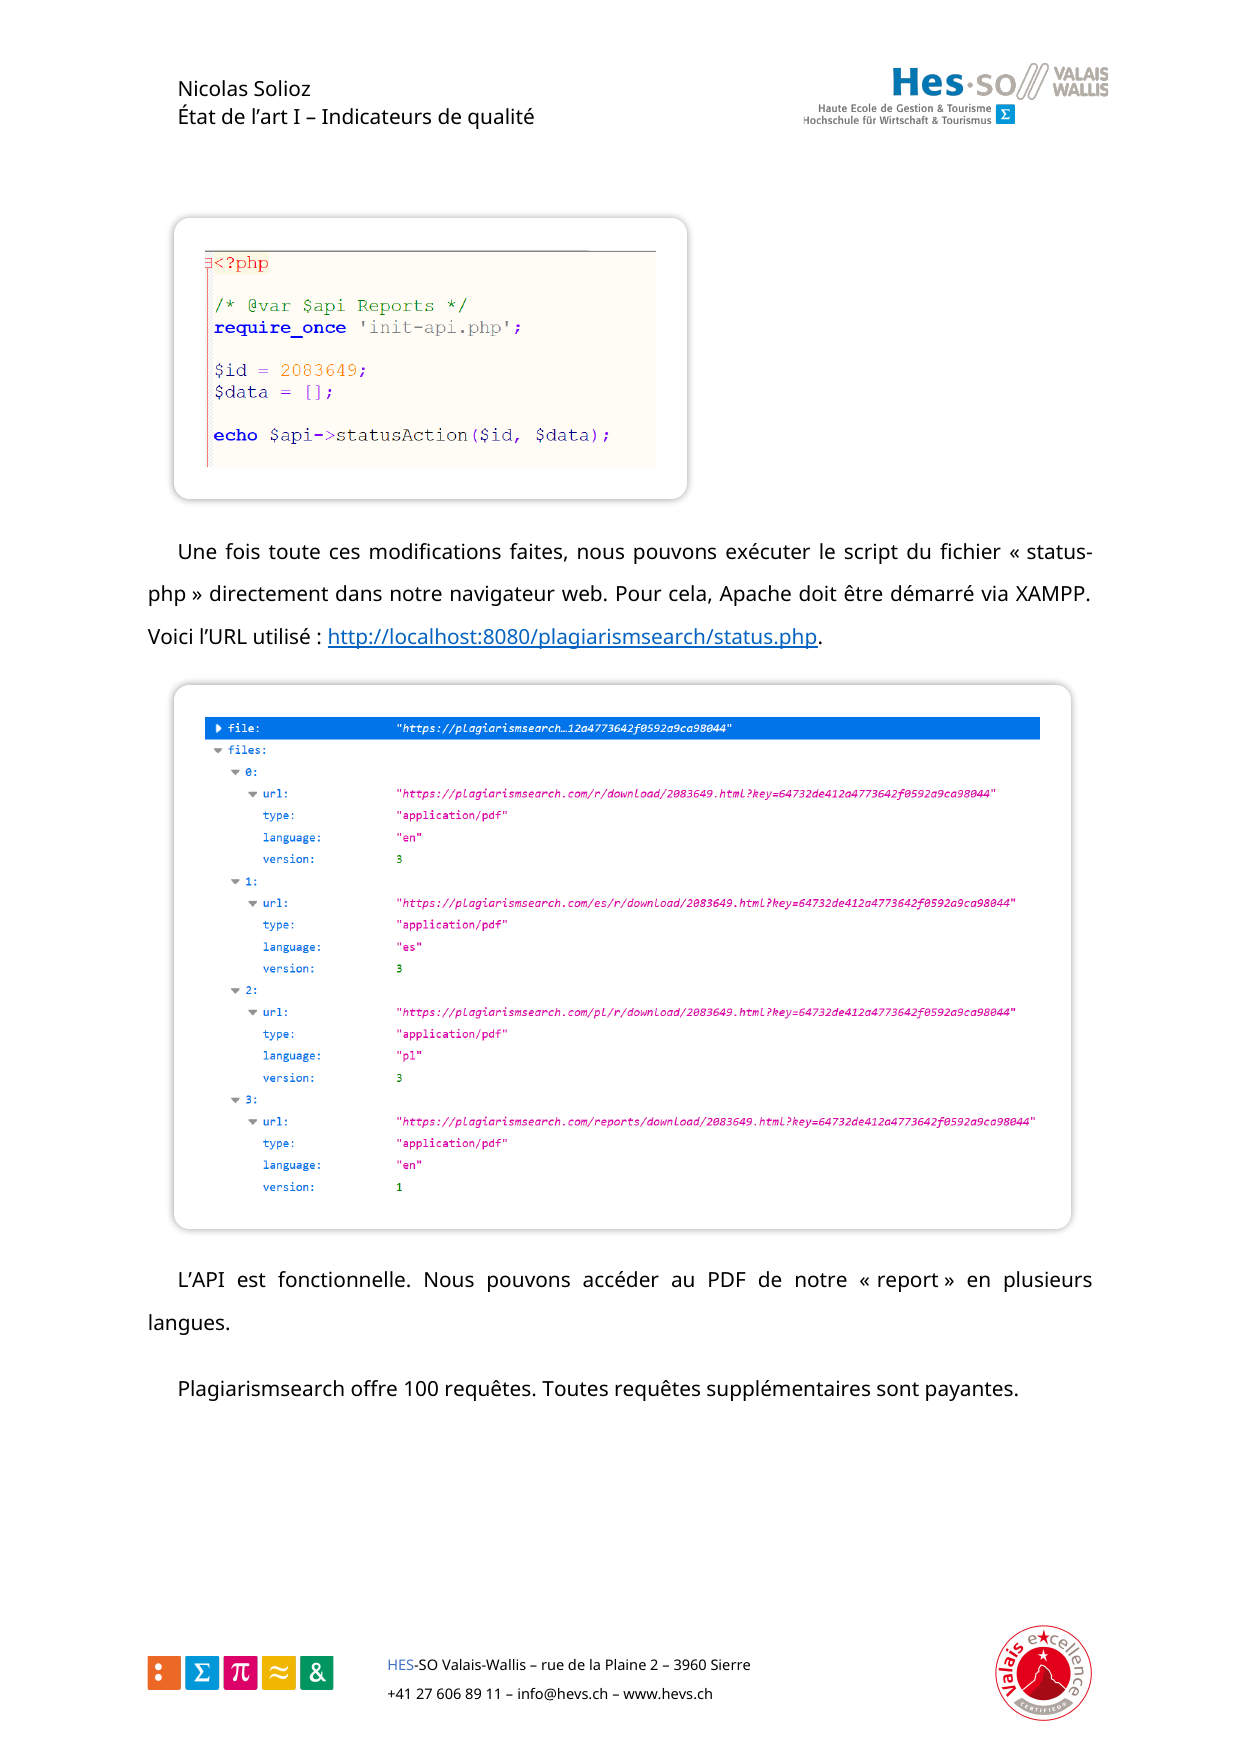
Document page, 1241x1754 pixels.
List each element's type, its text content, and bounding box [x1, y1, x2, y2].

picture [147, 1656, 185, 1690]
picture [803, 63, 1109, 124]
picture [205, 716, 1040, 1198]
picture [205, 250, 656, 467]
text L’API est fonctionnelle. Nous pouvons accéder au PDF de notre « report » en plusieurs langues. [148, 1266, 1093, 1337]
picture [196, 1664, 203, 1673]
picture [219, 1656, 334, 1690]
picture [196, 1677, 208, 1681]
picture [993, 1623, 1093, 1723]
text Une fois toute ces modifications faites, nous pouvons exécuter le script du fichier « status-php » directement dans notre navigateur web. Pour cela, Apache doit être démarré via XAMPP. Voici l’URL utilisé : http://localhost:8080/plagiarismsearch/status.php. [148, 537, 1093, 651]
text Plagiarismsearch offre 100 requêtes. Toutes requêtes supplémentaires sont payantes. [148, 1374, 1093, 1402]
